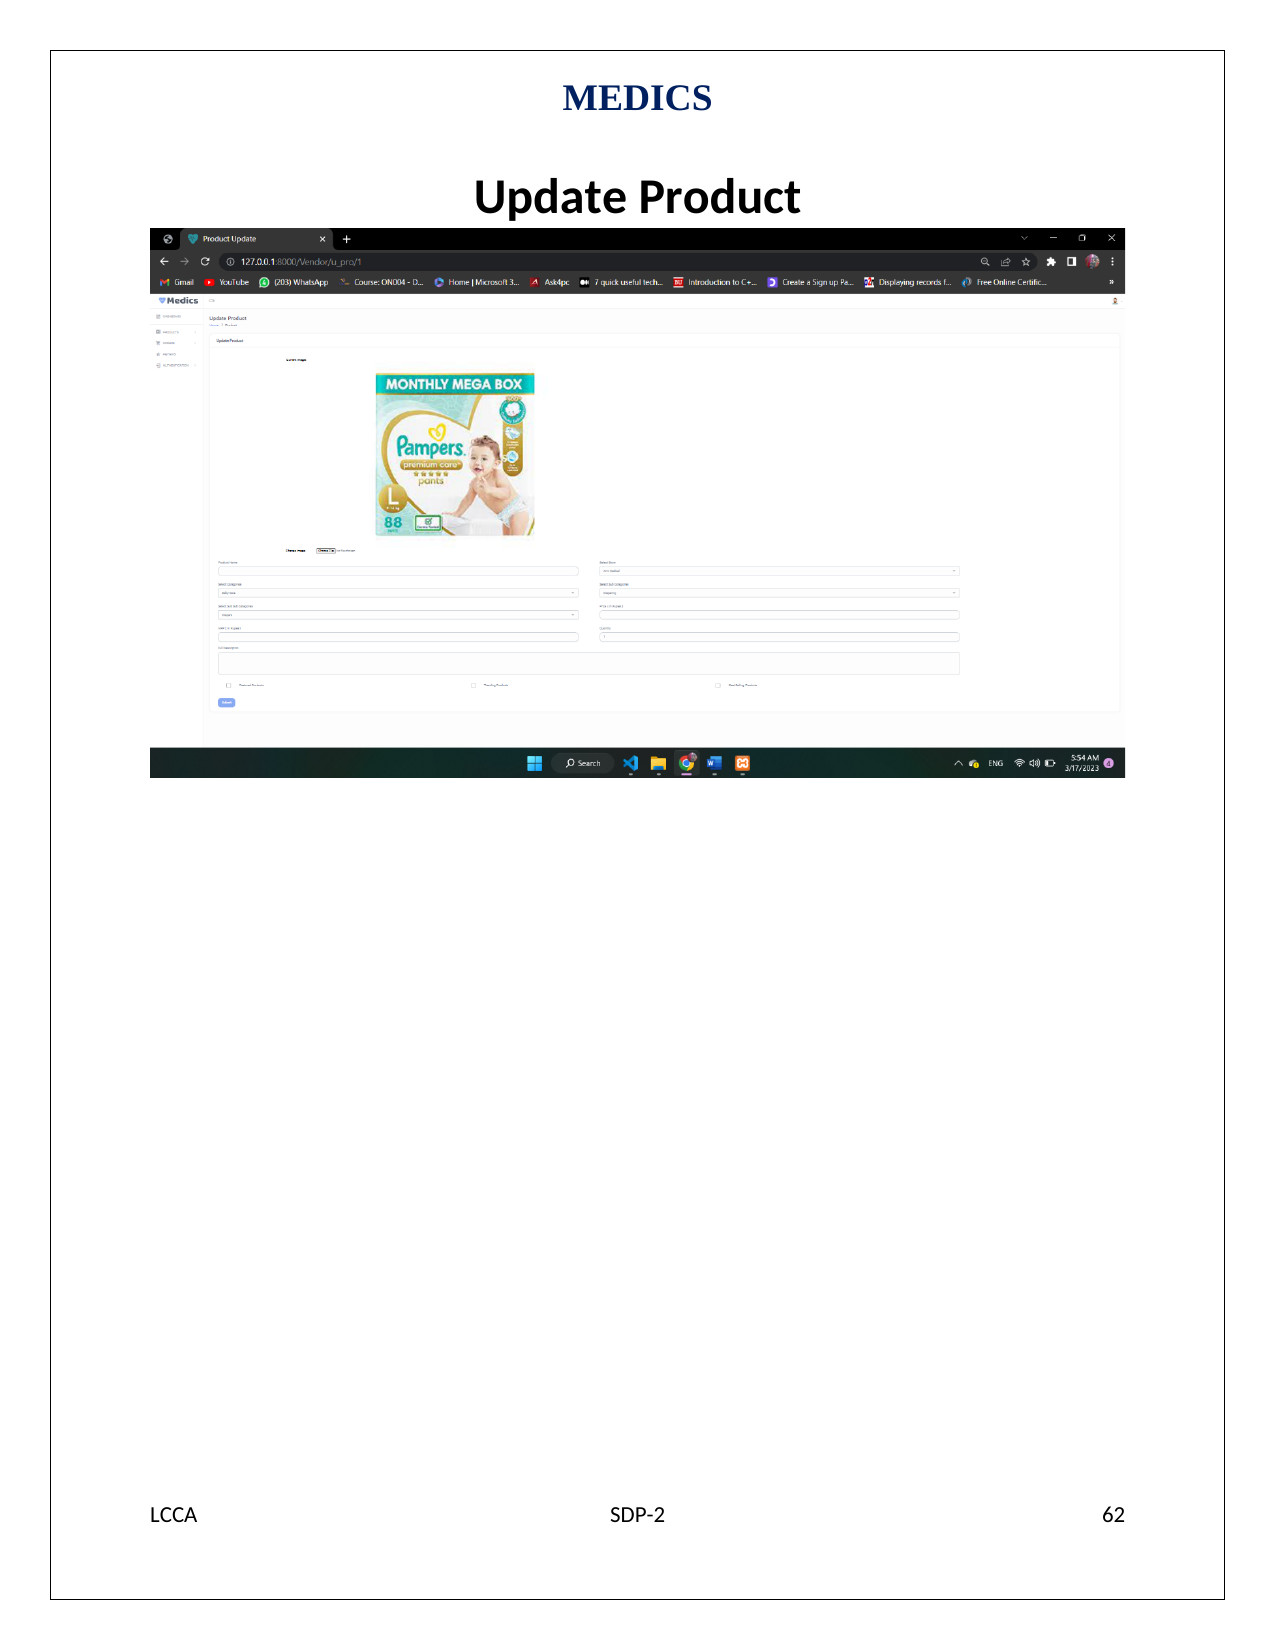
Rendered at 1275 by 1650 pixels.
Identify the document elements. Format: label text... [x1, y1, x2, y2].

picture [150, 228, 1125, 778]
text Update Product [150, 165, 1125, 226]
